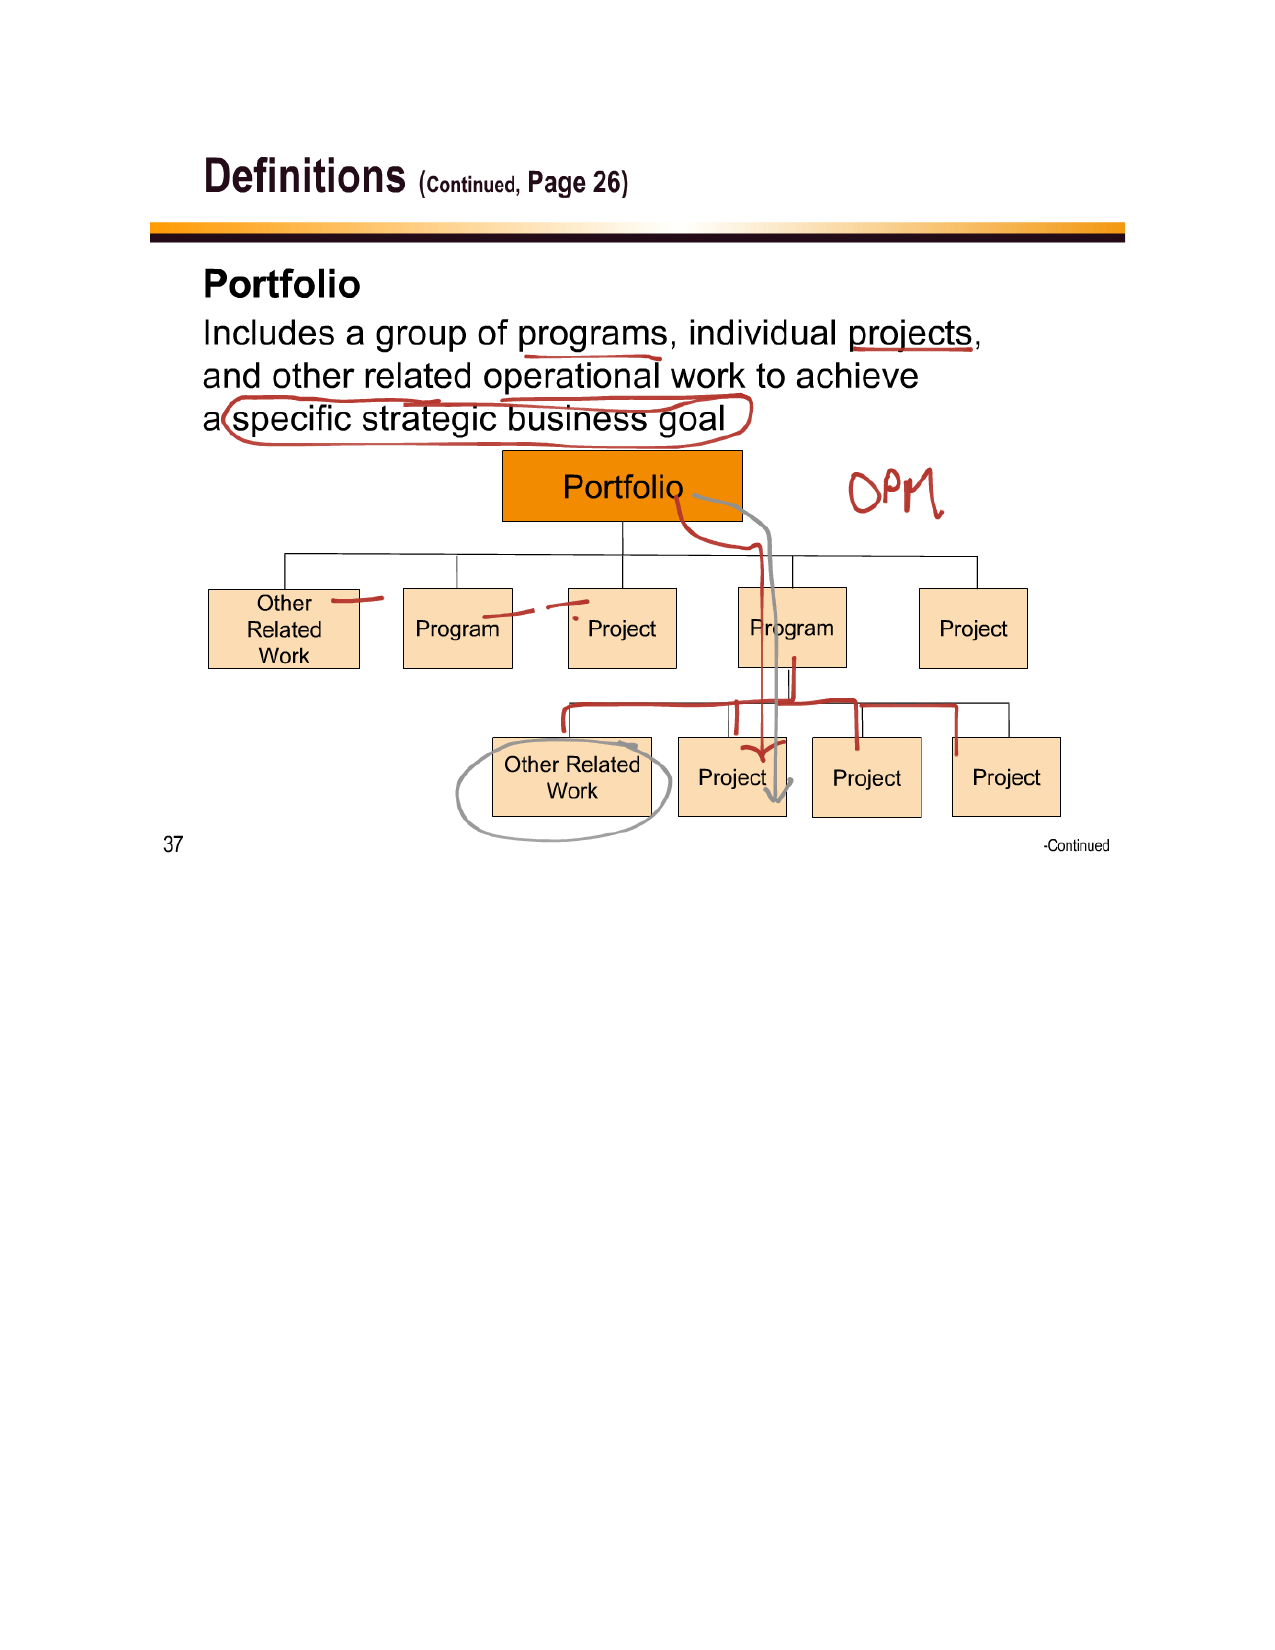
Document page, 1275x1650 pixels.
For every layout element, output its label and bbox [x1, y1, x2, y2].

picture [150, 118, 1125, 855]
